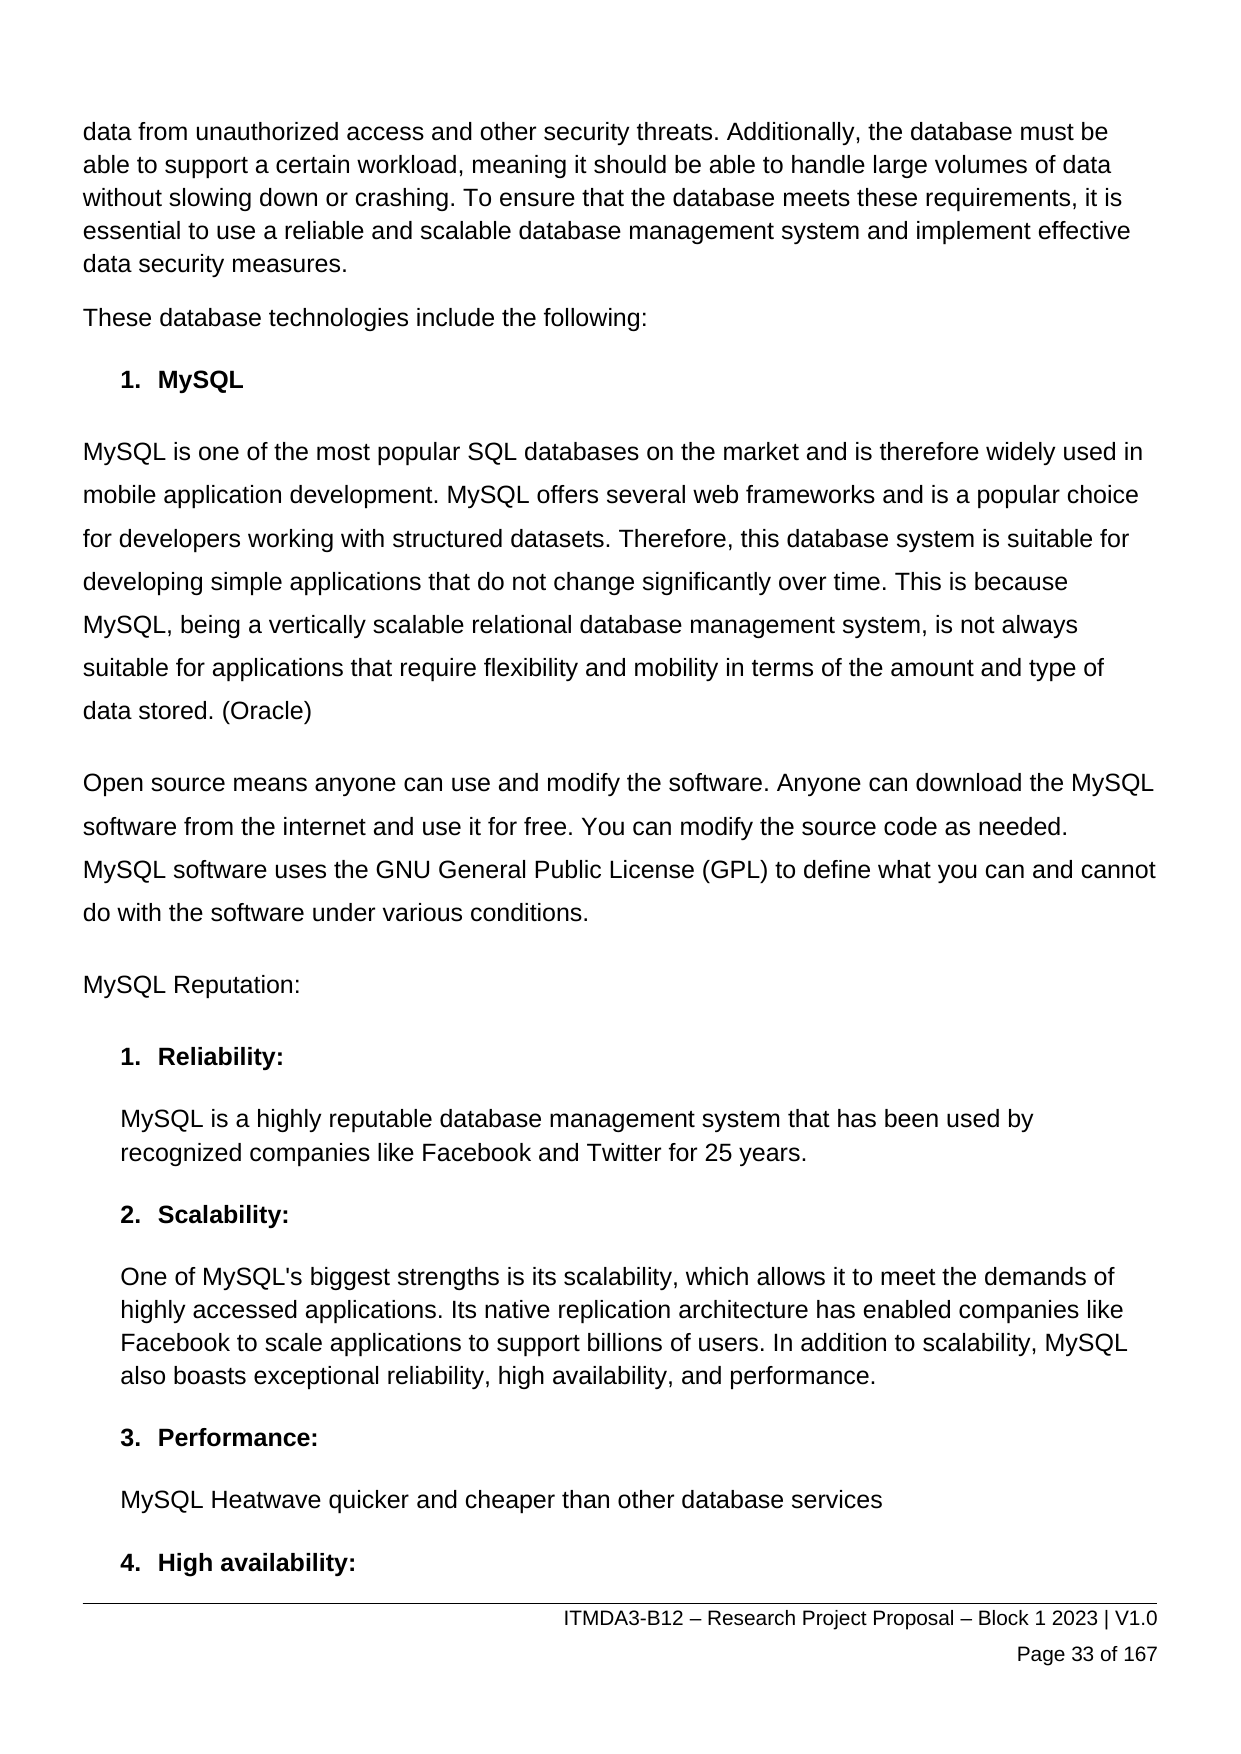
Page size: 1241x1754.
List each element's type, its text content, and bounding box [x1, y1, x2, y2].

text MySQL is one of the most popular SQL databases on the market and is therefore widely used in mobile application development. MySQL offers several web frameworks and is a popular choice for developers working with structured datasets. Therefore, this database system is suitable for developing simple applications that do not change significantly over time. This is because MySQL, being a vertically scalable relational database management system, is not always suitable for applications that require flexibility and mobility in terms of the amount and type of data stored. [83, 437, 1157, 725]
list Performance: [120, 1423, 1157, 1452]
list Reliability: [120, 1042, 1157, 1071]
text Open source means anyone can use and modify the software. Anyone can download the MySQL software from the internet and use it for free. You can modify the source code as needed. MySQL software uses the GNU General Public License (GPL) to define what you can and cannot do with the software under various conditions. [83, 768, 1157, 926]
text One of MySQL's biggest strengths is its scalability, which allows it to meet the demands of highly accessed applications. Its native replication architecture has enabled companies like Facebook to scale applications to support billions of users. In addition to scalability, MySQL also boasts exceptional reliability, high availability, and performance. [120, 1262, 1157, 1390]
list Scalability: [120, 1200, 1157, 1228]
list MySQL [120, 365, 1157, 394]
text MySQL is a highly reputable database management system that has been used by recognized companies like Facebook and Twitter for 25 years. [120, 1104, 1157, 1166]
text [83, 117, 1157, 278]
list High availability: [120, 1547, 1157, 1576]
text MySQL Heatwave quicker and cheaper than other database services [83, 1485, 1157, 1514]
text MySQL Reputation: [83, 970, 1157, 999]
text These database technologies include the following: [83, 303, 1157, 332]
